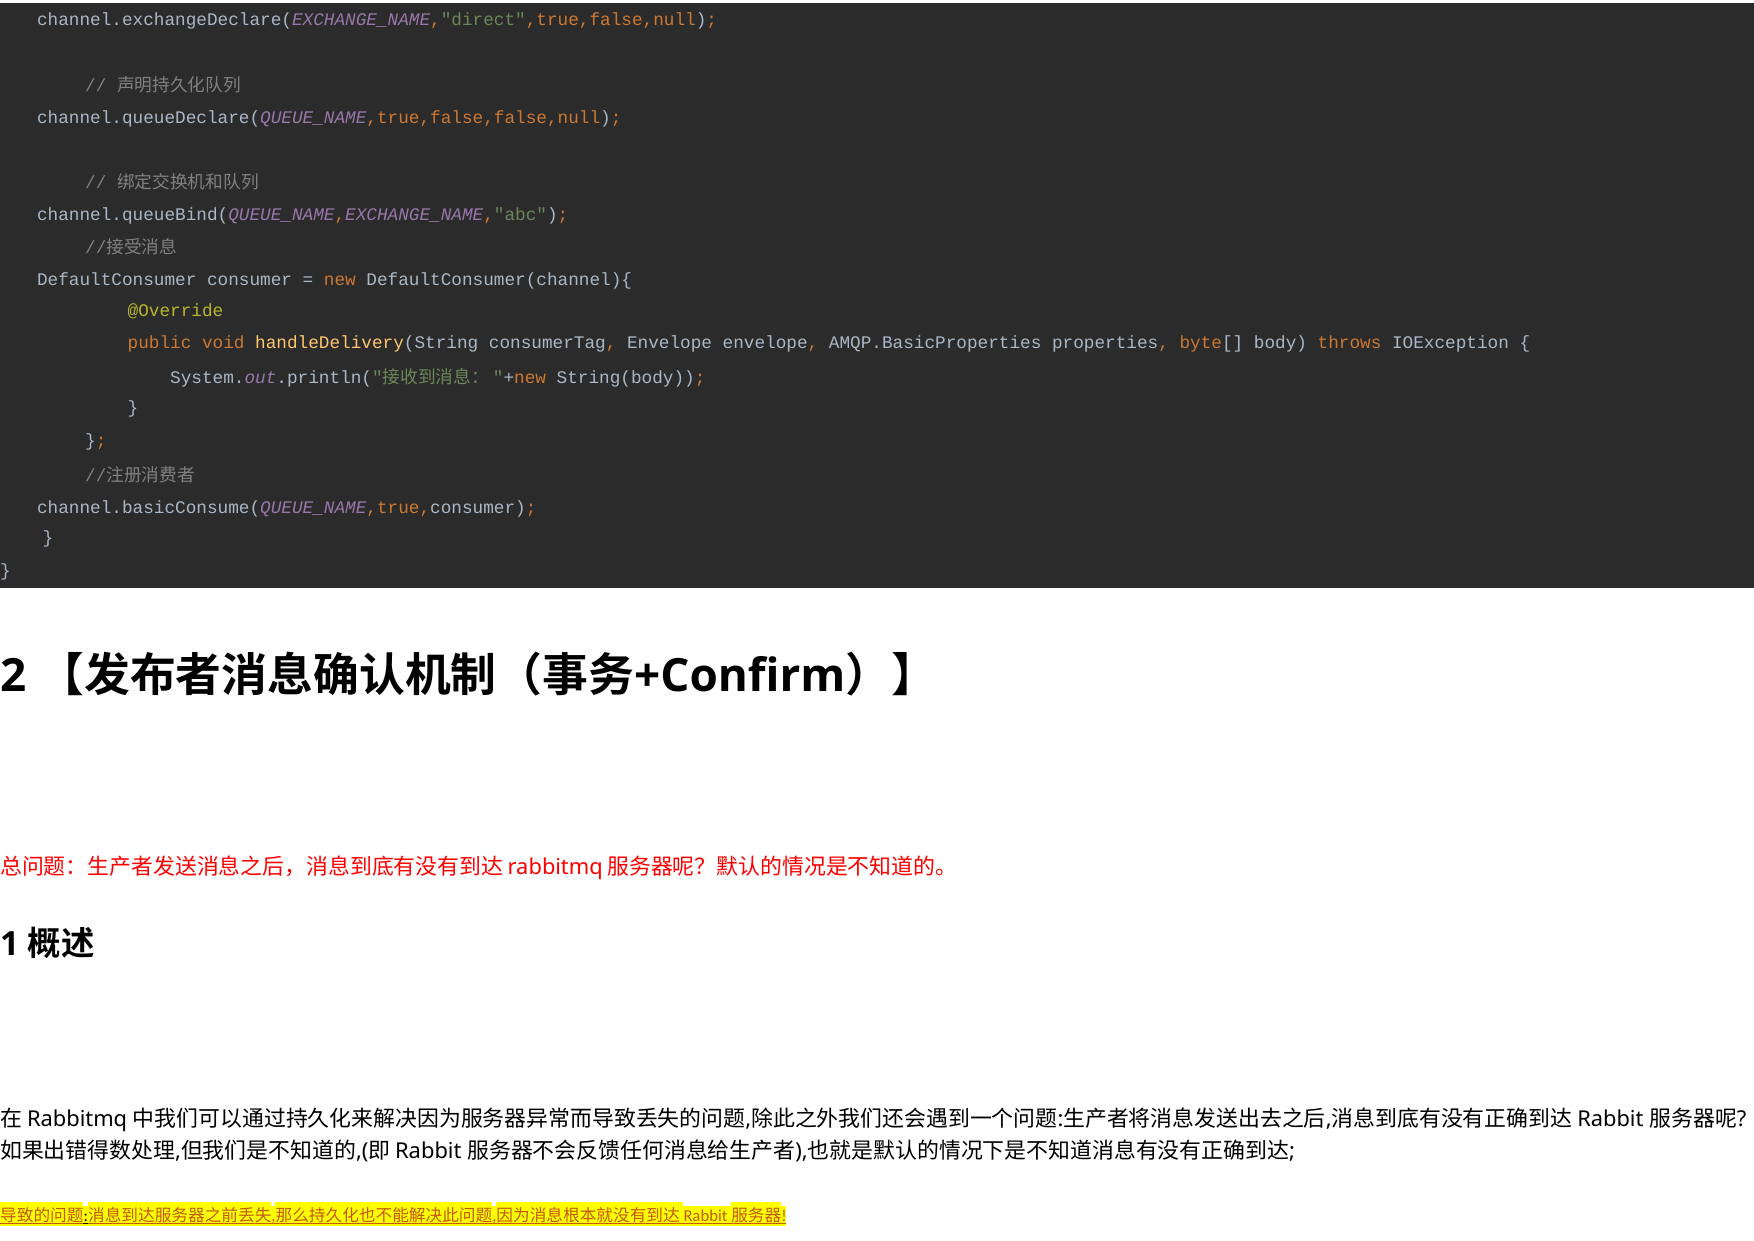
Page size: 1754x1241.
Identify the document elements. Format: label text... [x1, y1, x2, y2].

subtitle 1 概述 [0, 908, 1754, 973]
text 在 Rabbitmq 中我们可以通过持久化来解决因为服务器异常而导致丢失的问题,除此之外我们还会遇到一个问题:生产者将消息发送出去之后,消息到底有没有正确到达 Rabbit 服务器呢?如果出错得数处理,但我们是不知道的,(即 Rabbit 服务器不会反馈任何消息给生产者),也就是默认的情况下是不知道消息有没有正确到达; [0, 1036, 1754, 1166]
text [0, 3, 1754, 588]
text 导致的问题:消息到达服务器之前丢失,那么持久化也不能解决此问题,因为消息根本就没有到达 Rabbit 服务器! [0, 1166, 1754, 1231]
text 总问题：生产者发送消息之后，消息到底有没有到达rabbitmq服务器呢？默认的情况是不知道的。 [0, 849, 1754, 881]
subtitle 2 【发布者消息确认机制（事务+Confirm）】 [0, 623, 1754, 721]
